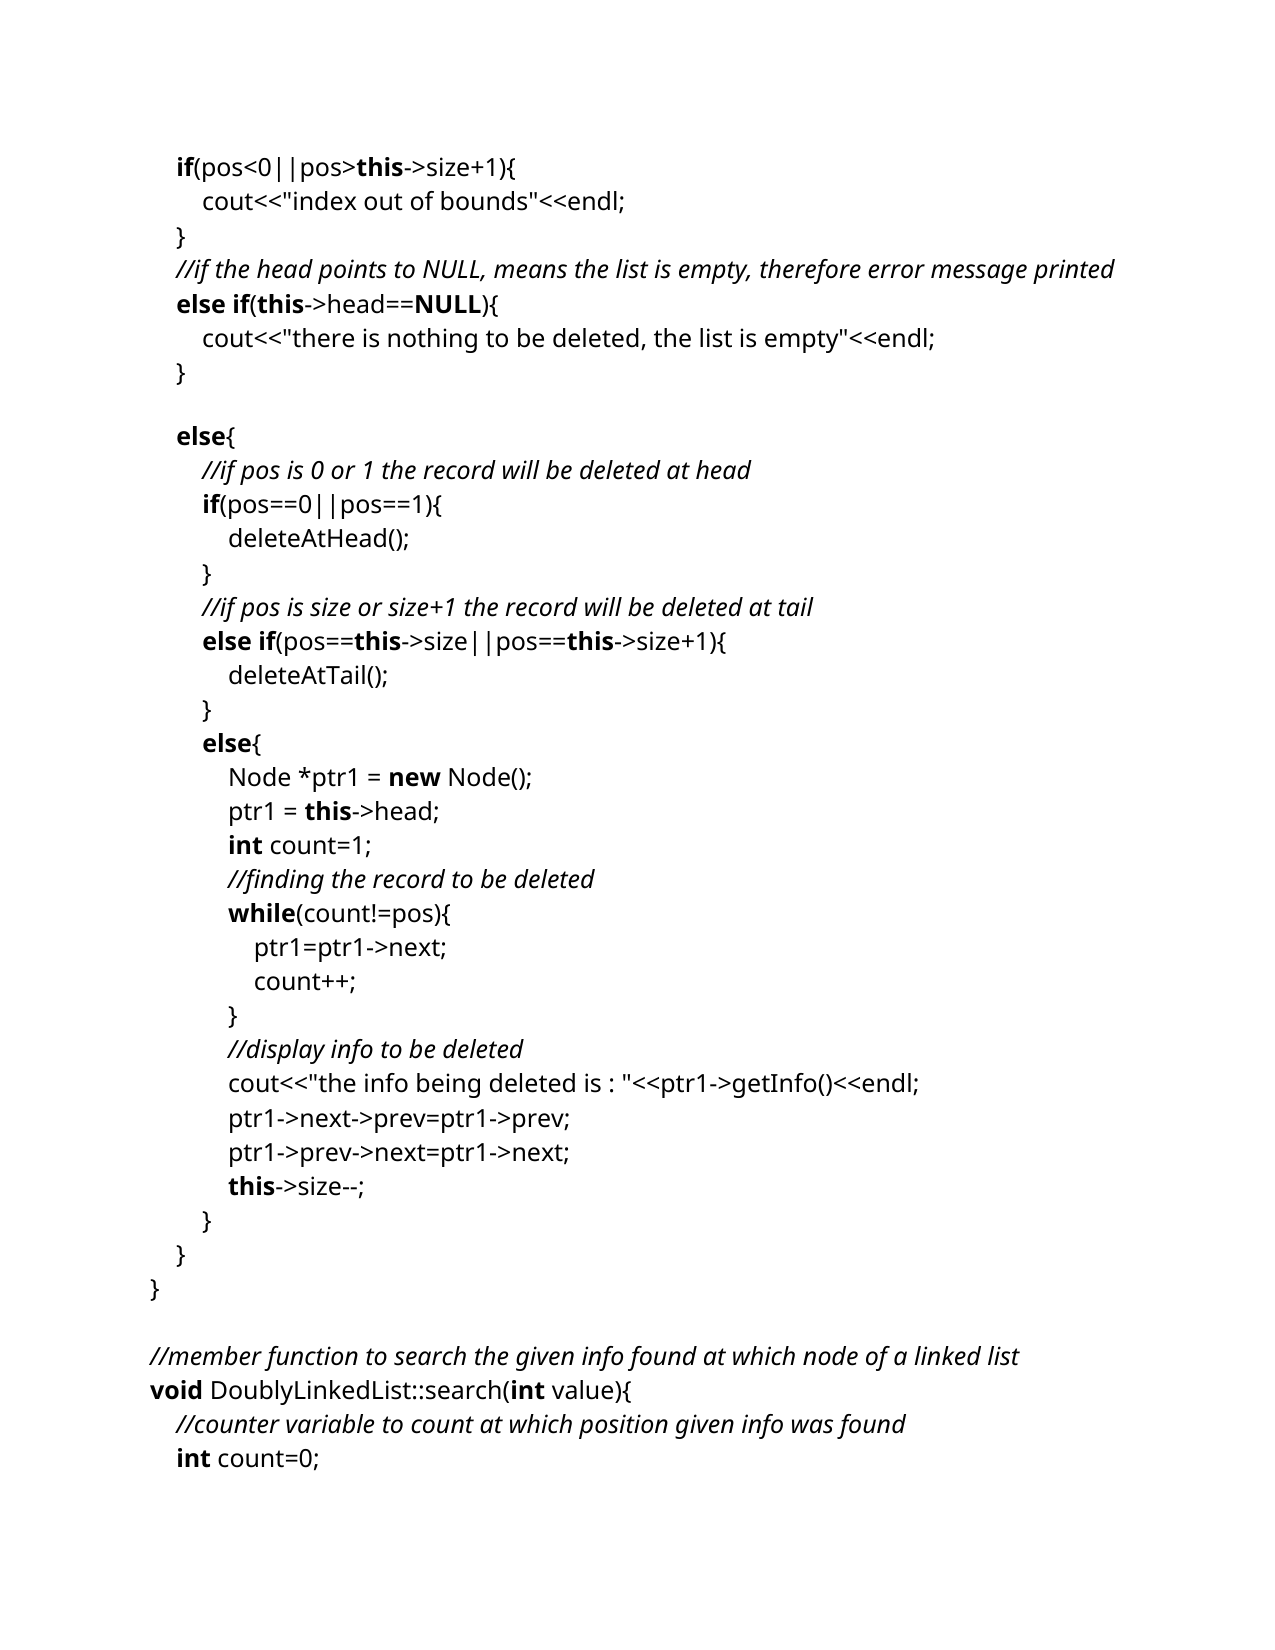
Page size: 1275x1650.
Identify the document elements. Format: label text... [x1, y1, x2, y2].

text //counter variable to count at which position given info was found [150, 1407, 1125, 1441]
text if(pos<0||pos>this->size+1){ [150, 150, 1125, 184]
text int count=0; [150, 1441, 1125, 1475]
text } [150, 1236, 1125, 1271]
text else if(pos==this->size||pos==this->size+1){ [150, 623, 1125, 657]
text deleteAtTail(); [150, 657, 1125, 691]
text } [150, 1202, 1125, 1236]
text ptr1->prev->next=ptr1->next; [150, 1134, 1125, 1168]
text //finding the record to be deleted [150, 862, 1125, 896]
text this->size--; [150, 1168, 1125, 1202]
text if(pos==0||pos==1){ [150, 487, 1125, 521]
text //if pos is 0 or 1 the record will be deleted at head [150, 453, 1125, 487]
text while(count!=pos){ [150, 896, 1125, 930]
text else{ [150, 419, 1125, 453]
text cout<<"there is nothing to be deleted, the list is empty"<<endl; [150, 320, 1125, 354]
text } [150, 218, 1125, 252]
text } [150, 691, 1125, 726]
text } [150, 1271, 1125, 1304]
text } [150, 555, 1125, 589]
text //if pos is size or size+1 the record will be deleted at tail [150, 589, 1125, 623]
text ptr1->next->prev=ptr1->prev; [150, 1100, 1125, 1134]
text //if the head points to NULL, means the list is empty, therefore error message printed [150, 252, 1125, 286]
text } [150, 998, 1125, 1032]
text int count=1; [150, 828, 1125, 862]
text else if(this->head==NULL){ [150, 286, 1125, 320]
text } [150, 354, 1125, 388]
text //member function to search the given info found at which node of a linked list [150, 1339, 1125, 1373]
text cout<<"index out of bounds"<<endl; [150, 184, 1125, 218]
text ptr1=ptr1->next; [150, 930, 1125, 964]
text cout<<"the info being deleted is : "<<ptr1->getInfo()<<endl; [150, 1066, 1125, 1100]
text ptr1 = this->head; [150, 794, 1125, 828]
text Node *ptr1 = new Node(); [150, 759, 1125, 794]
text void DoublyLinkedList::search(int value){ [150, 1373, 1125, 1407]
text count++; [150, 964, 1125, 998]
text //display info to be deleted [150, 1032, 1125, 1066]
text deleteAtHead(); [150, 521, 1125, 555]
text else{ [150, 726, 1125, 759]
